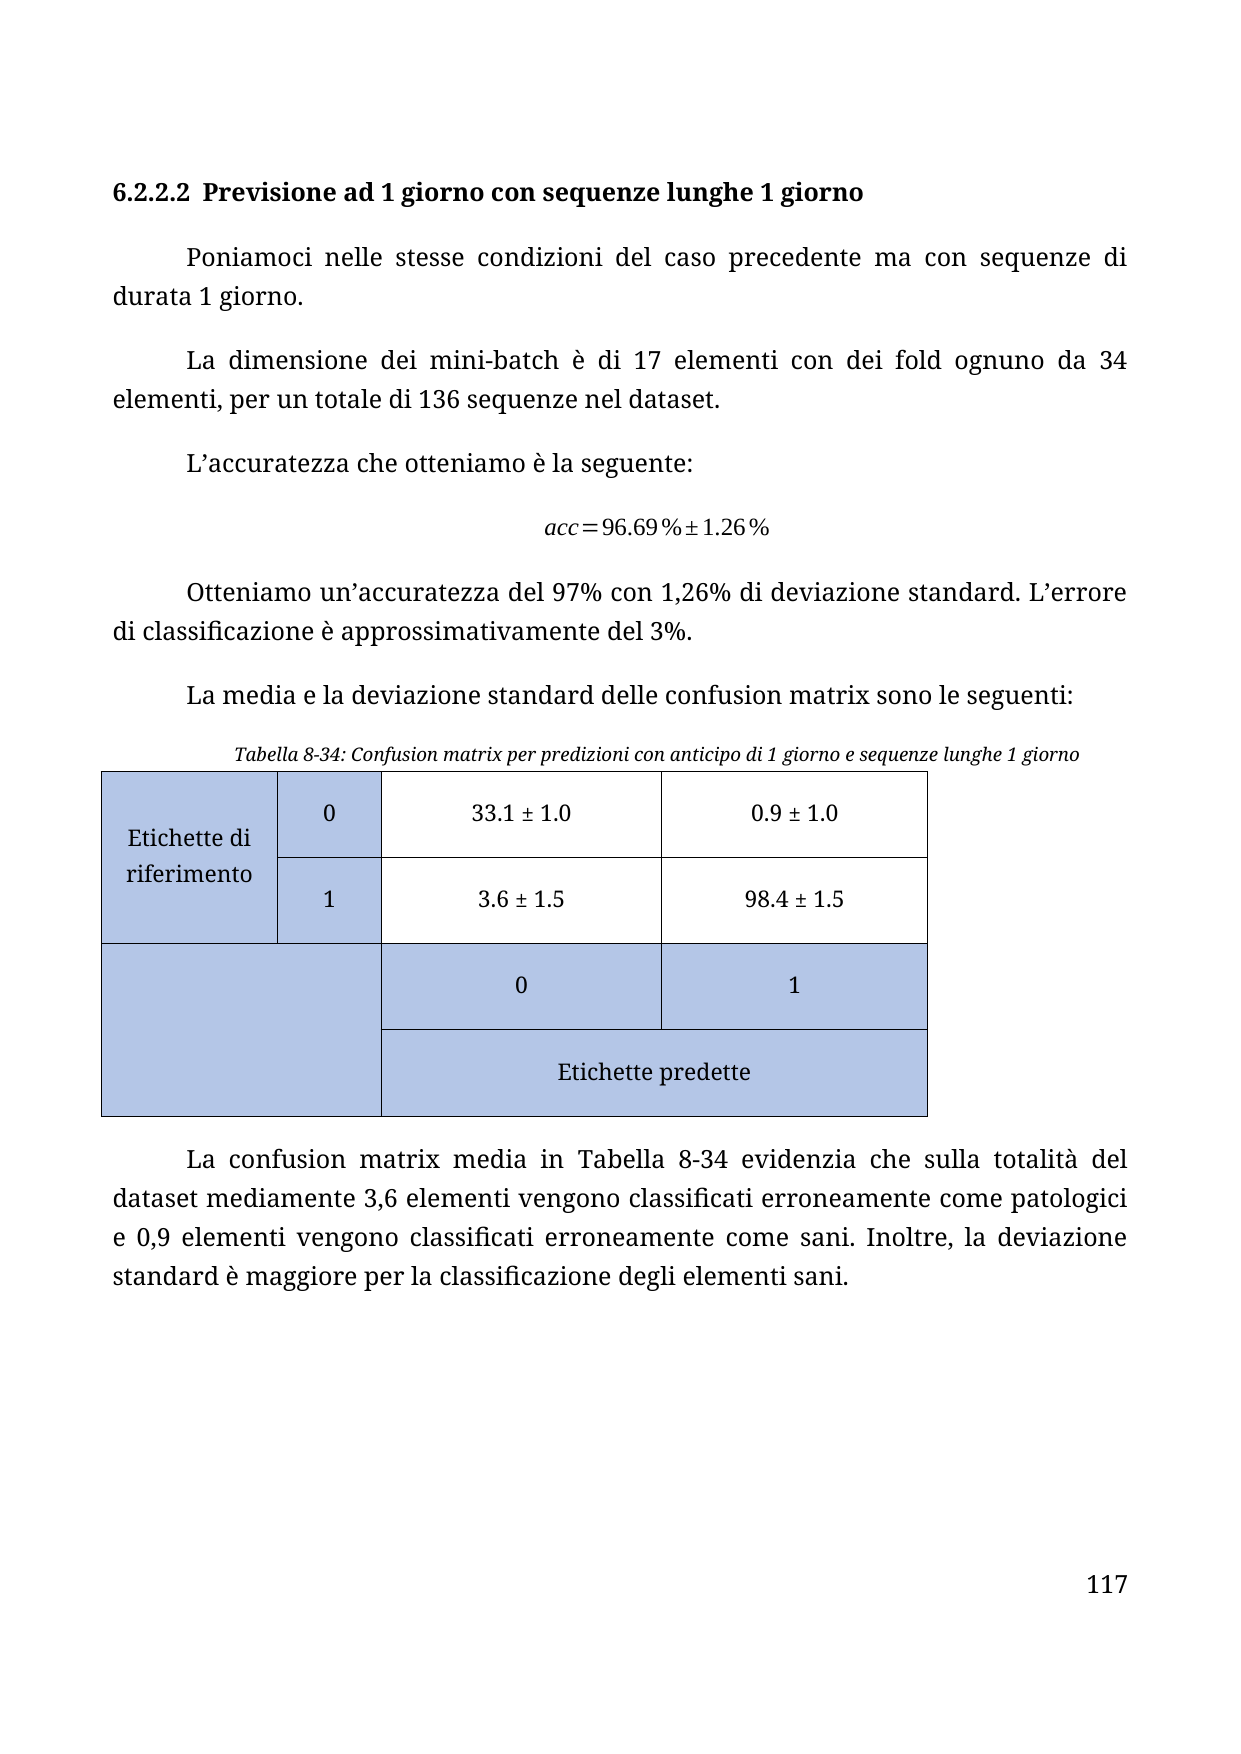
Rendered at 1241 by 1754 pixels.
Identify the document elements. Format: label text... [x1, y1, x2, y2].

table_cell 1 [662, 944, 927, 1029]
text La dimensione dei mini-batch è di 17 elementi con dei fold ognuno da 34 elementi, per un totale di 136 sequenze nel dataset. [112, 342, 1128, 416]
table_header Etichette di riferimento [102, 772, 277, 943]
subtitle Previsione ad 1 giorno con sequenze lunghe 1 giorno [112, 175, 1128, 209]
table_cell [102, 944, 381, 1116]
table_cell Etichette predette [382, 1030, 927, 1116]
table_header 0 [278, 772, 381, 857]
table_header 0.9 ± 1.0 [662, 772, 927, 857]
table_cell 1 [278, 858, 381, 943]
text La media e la deviazione standard delle confusion matrix sono le seguenti: [112, 677, 1128, 712]
table_cell 98.4 ± 1.5 [662, 858, 927, 943]
text Otteniamo un’accuratezza del 97% con 1,26% di deviazione standard. L’errore di classificazione è approssimativamente del 3%. [112, 574, 1128, 647]
text Poniamoci nelle stesse condizioni del caso precedente ma con sequenze di durata 1 giorno. [112, 239, 1128, 312]
table_cell 3.6 ± 1.5 [382, 858, 661, 943]
table_header 33.1 ± 1.0 [382, 772, 661, 857]
text L’accuratezza che otteniamo è la seguente: [112, 446, 1128, 480]
table_cell 0 [382, 944, 661, 1029]
